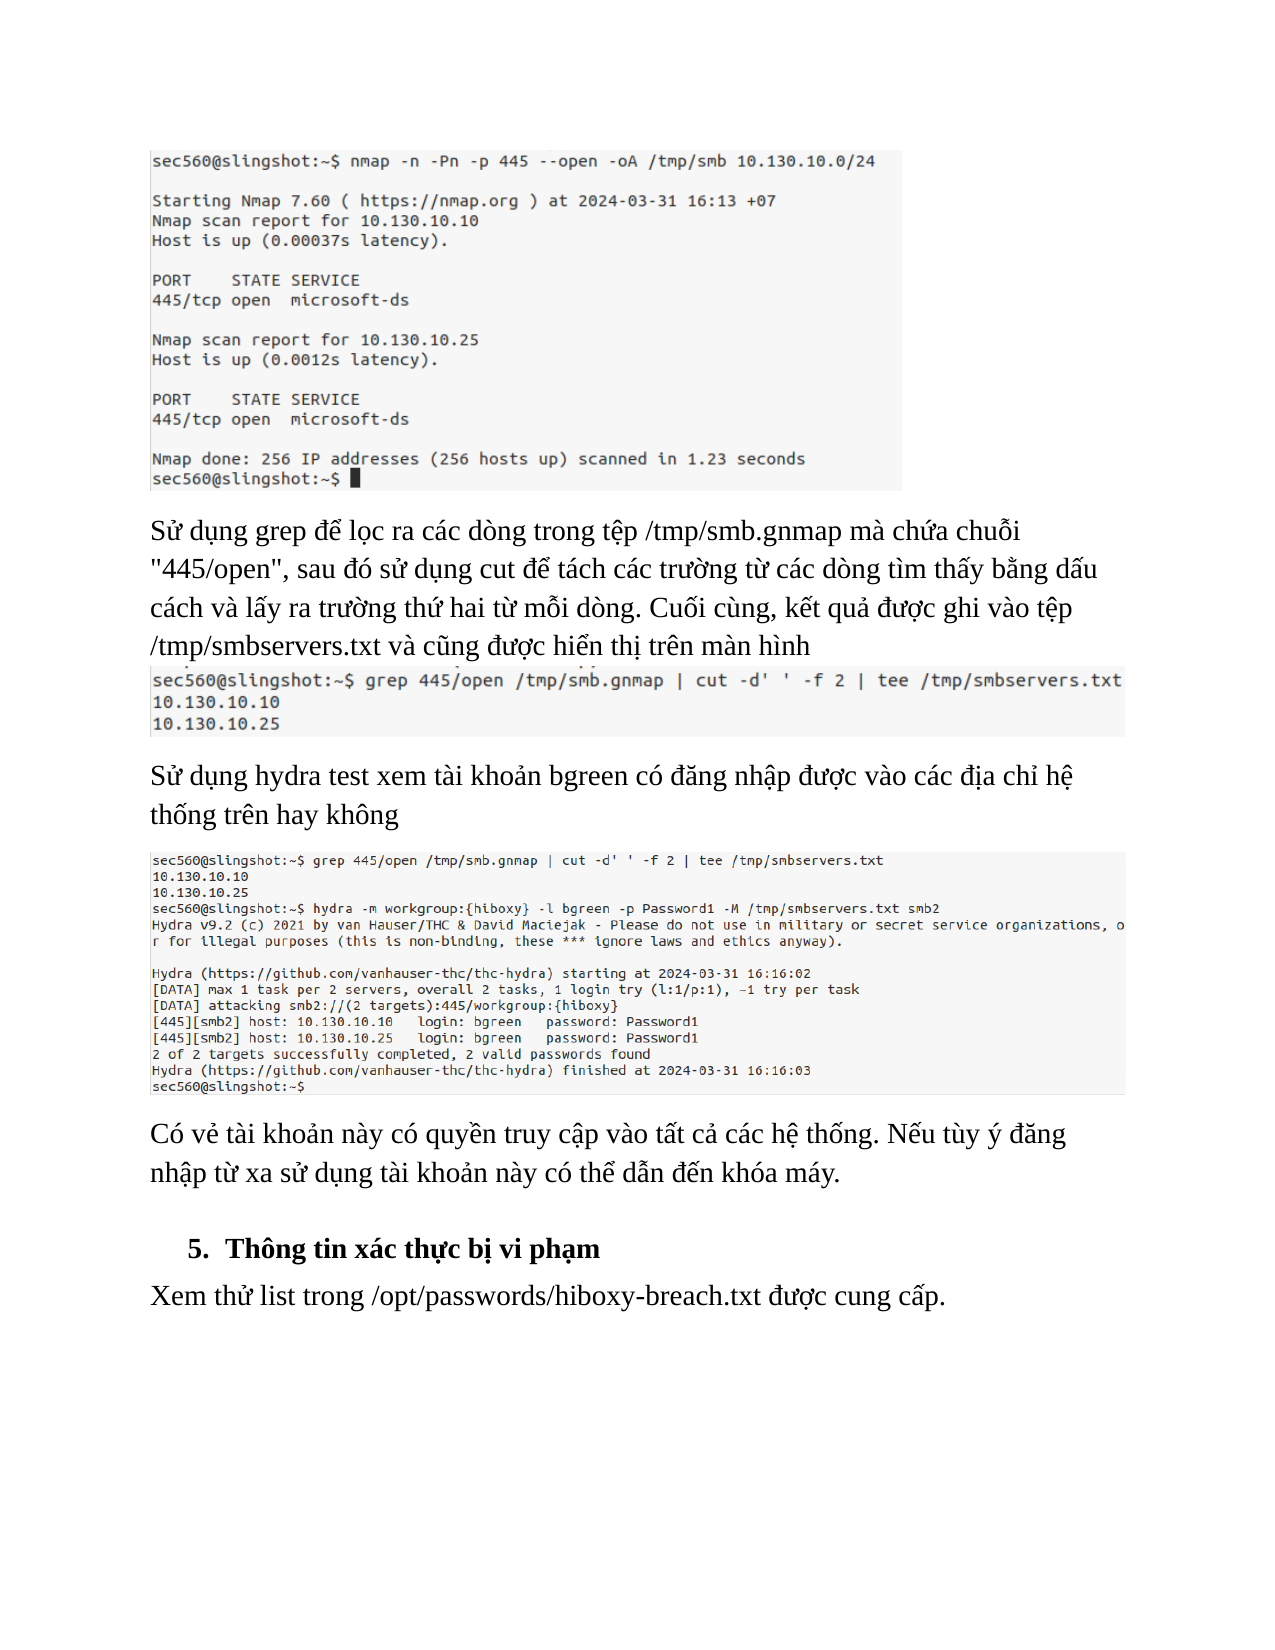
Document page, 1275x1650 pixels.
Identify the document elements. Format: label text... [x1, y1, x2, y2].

text Sử dụng grep để lọc ra các dòng trong tệp /tmp/smb.gnmap mà chứa chuỗi "445/open", sau đó sử dụng cut để tách các trường từ các dòng tìm thấy bằng dấu cách và lấy ra trường thứ hai từ mỗi dòng. Cuối cùng, kết quả được ghi vào tệp /tmp/smbservers.txt và cũng được hiển thị trên màn hình [150, 513, 1125, 666]
text Sử dụng hydra test xem tài khoản bgreen có đăng nhập được vào các địa chỉ hệ thống trên hay không [150, 758, 1125, 830]
text Có vẻ tài khoản này có quyền truy cập vào tất cả các hệ thống. Nếu tùy ý đăng nhập từ xa sử dụng tài khoản này có thể dẫn đến khóa máy. [150, 1116, 1125, 1188]
list Thông tin xác thực bị vi phạm [187, 1231, 1125, 1264]
picture [150, 150, 903, 491]
picture [150, 852, 1125, 1095]
picture [150, 666, 1125, 737]
text Xem thử list trong /opt/passwords/hiboxy-breach.txt được cung cấp. [150, 1278, 1125, 1311]
